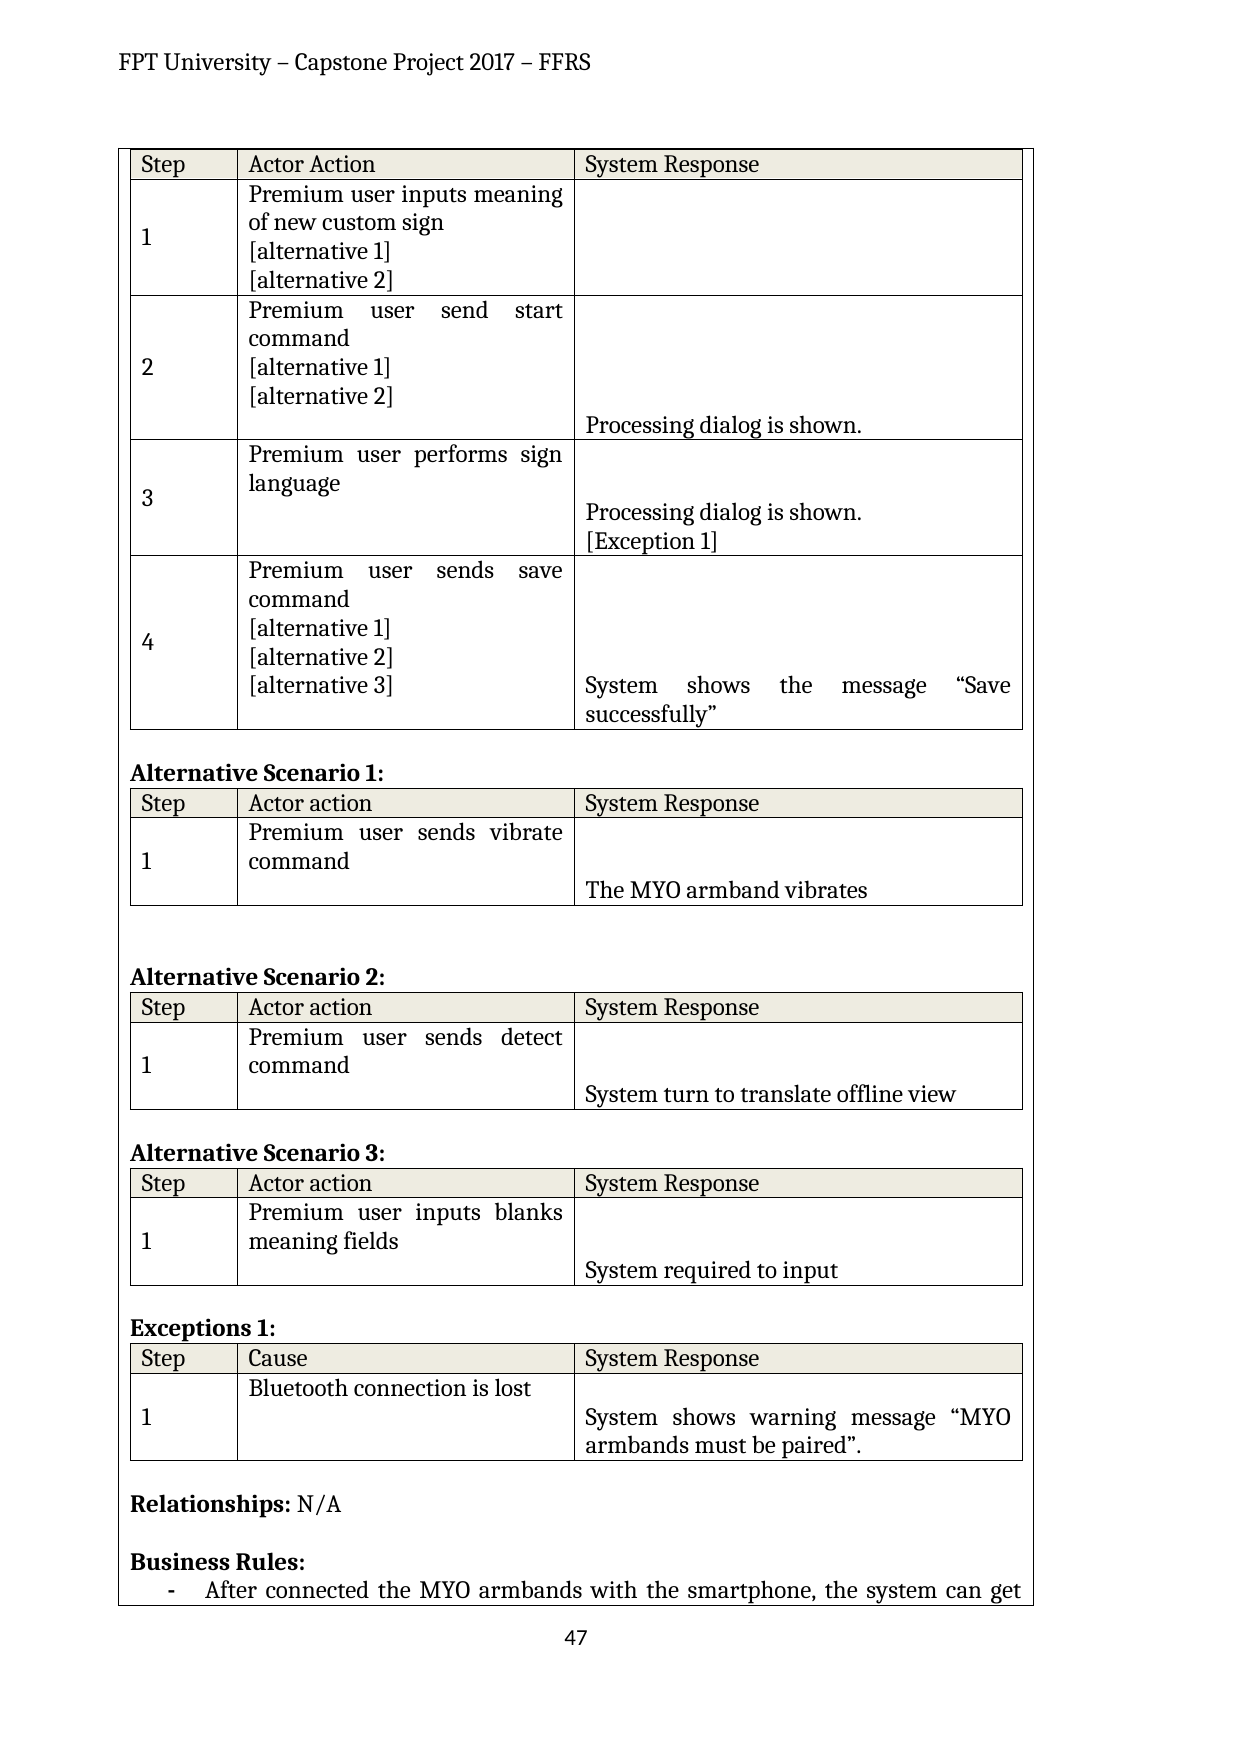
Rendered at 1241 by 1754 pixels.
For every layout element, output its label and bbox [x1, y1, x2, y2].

table_cell [119, 149, 1033, 1605]
